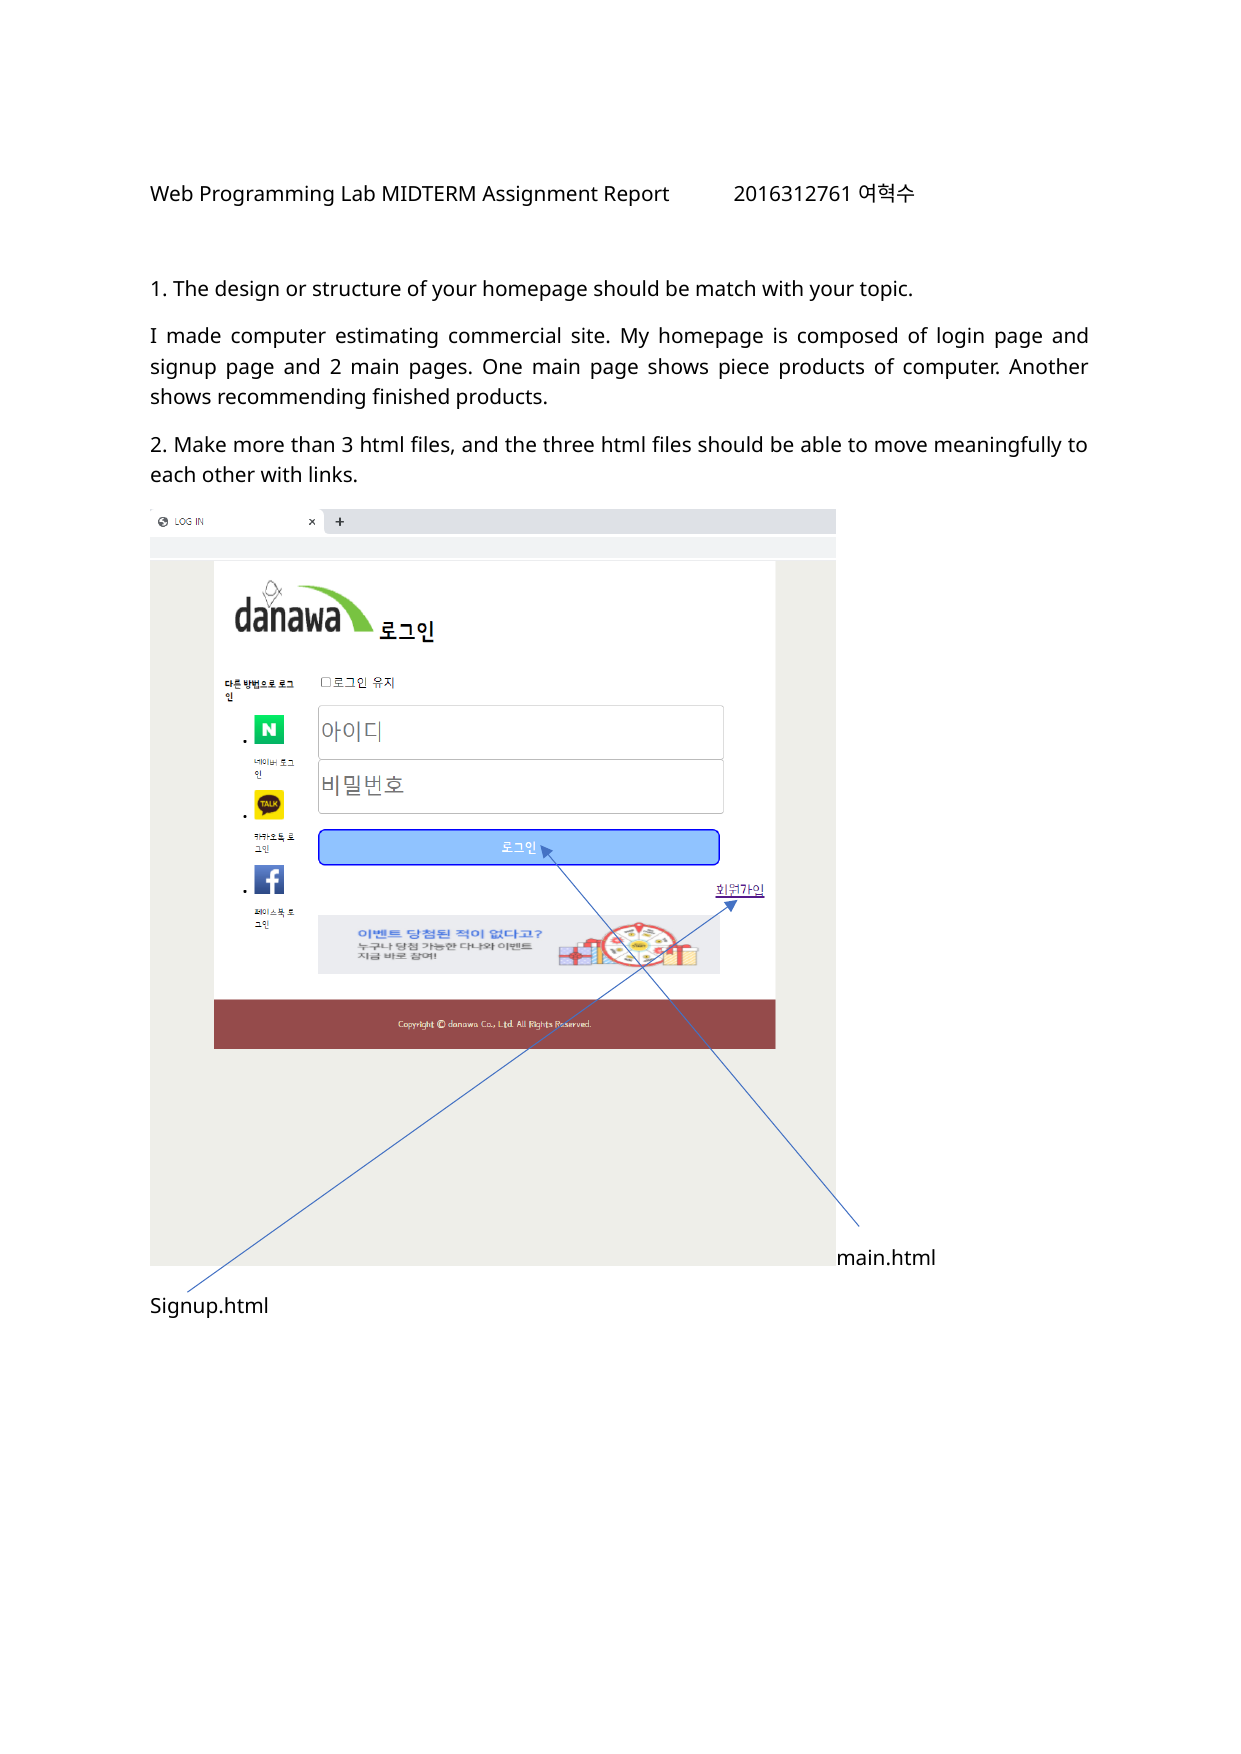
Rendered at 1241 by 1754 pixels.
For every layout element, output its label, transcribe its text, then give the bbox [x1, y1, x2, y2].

picture [150, 509, 836, 1266]
picture [227, 969, 836, 1266]
text 1. The design or structure of your homepage should be match with your topic. [150, 274, 1090, 302]
text Web Programming Lab MIDTERM Assignment Report 2016312761 여혁수 [150, 177, 1090, 207]
text 2. Make more than 3 html files, and the three html files should be able to move meaningfully to each other with links. [150, 430, 1090, 489]
text I made computer estimating commercial site. My homepage is composed of login page and signup page and 2 main pages. One main page shows piece products of computer. Another shows recommending finished products. [150, 321, 1090, 411]
text Signup.html [150, 1291, 1090, 1319]
